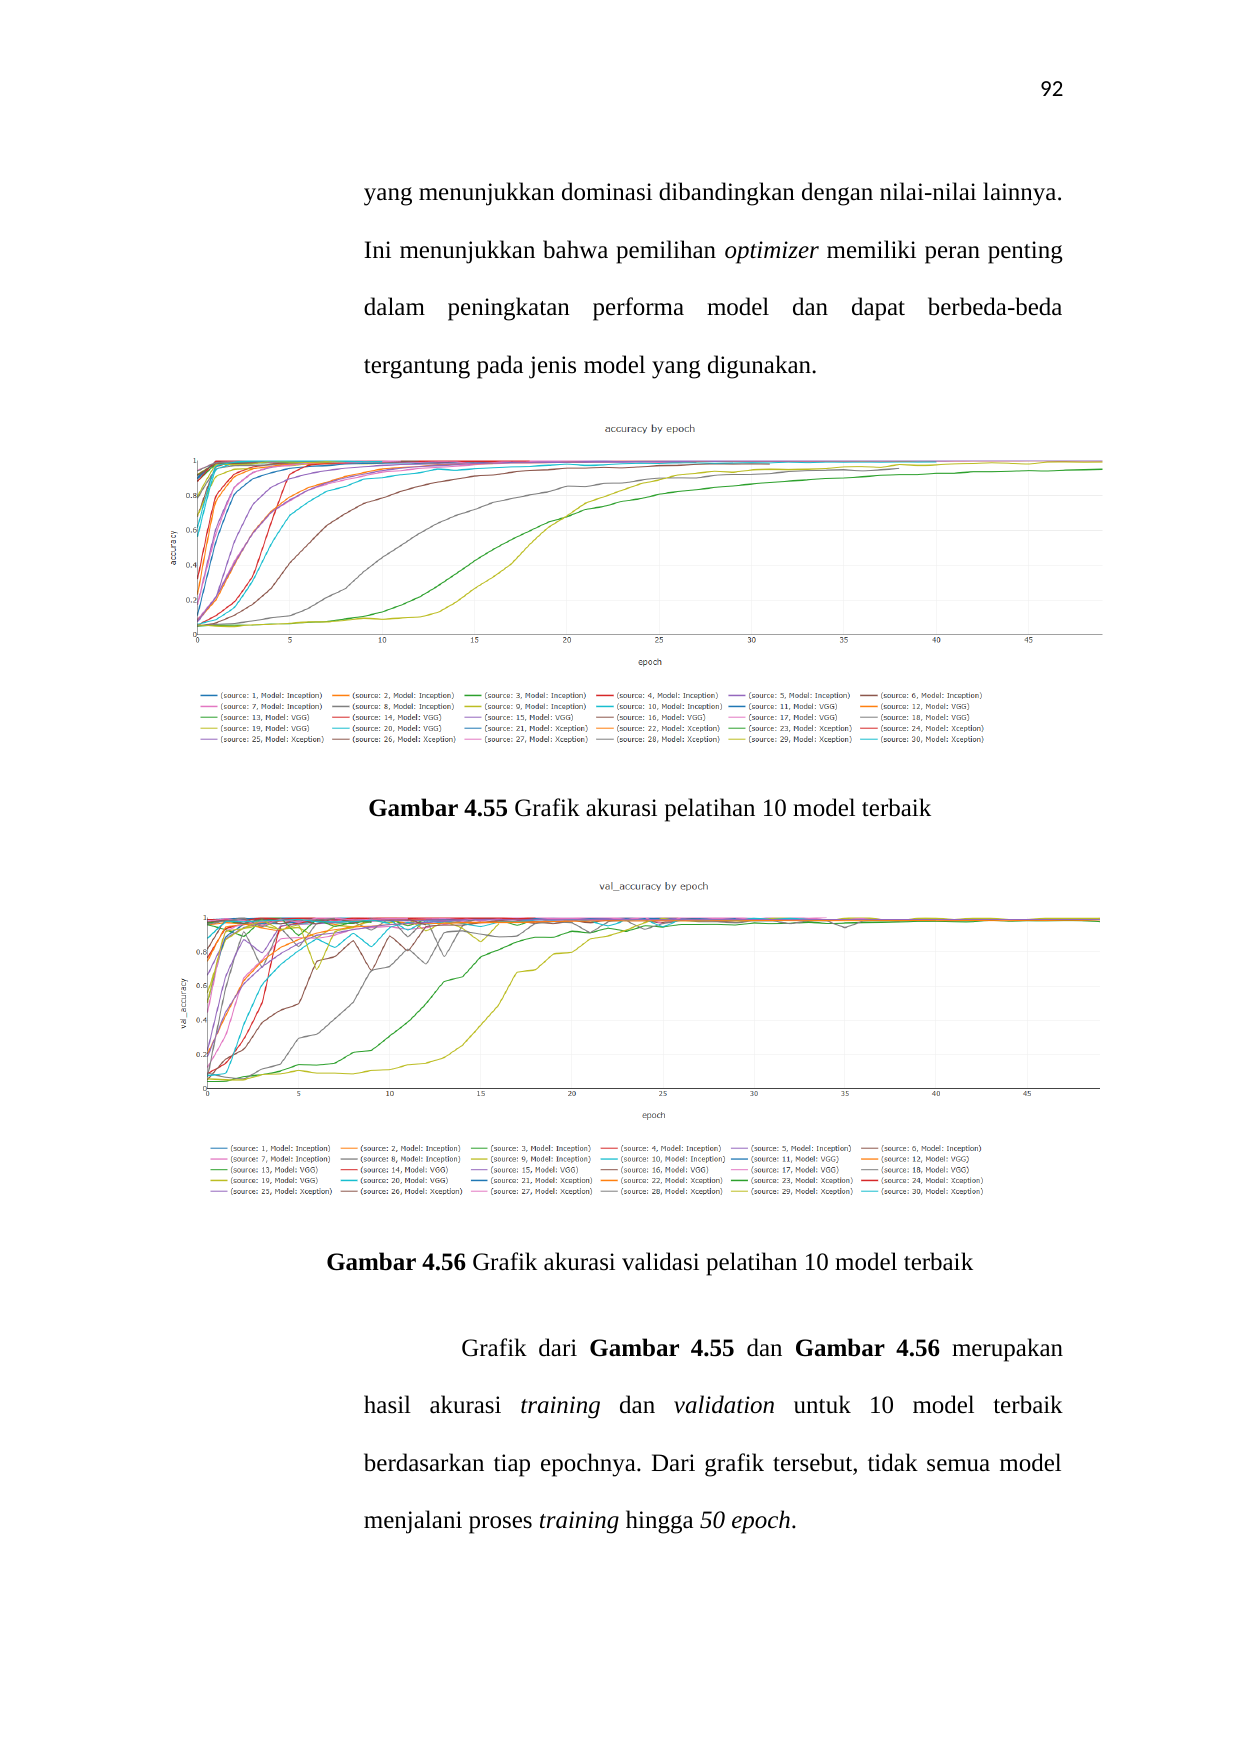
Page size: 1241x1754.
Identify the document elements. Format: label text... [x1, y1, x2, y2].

picture [164, 423, 1117, 749]
picture [170, 879, 1111, 1202]
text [364, 177, 1063, 378]
